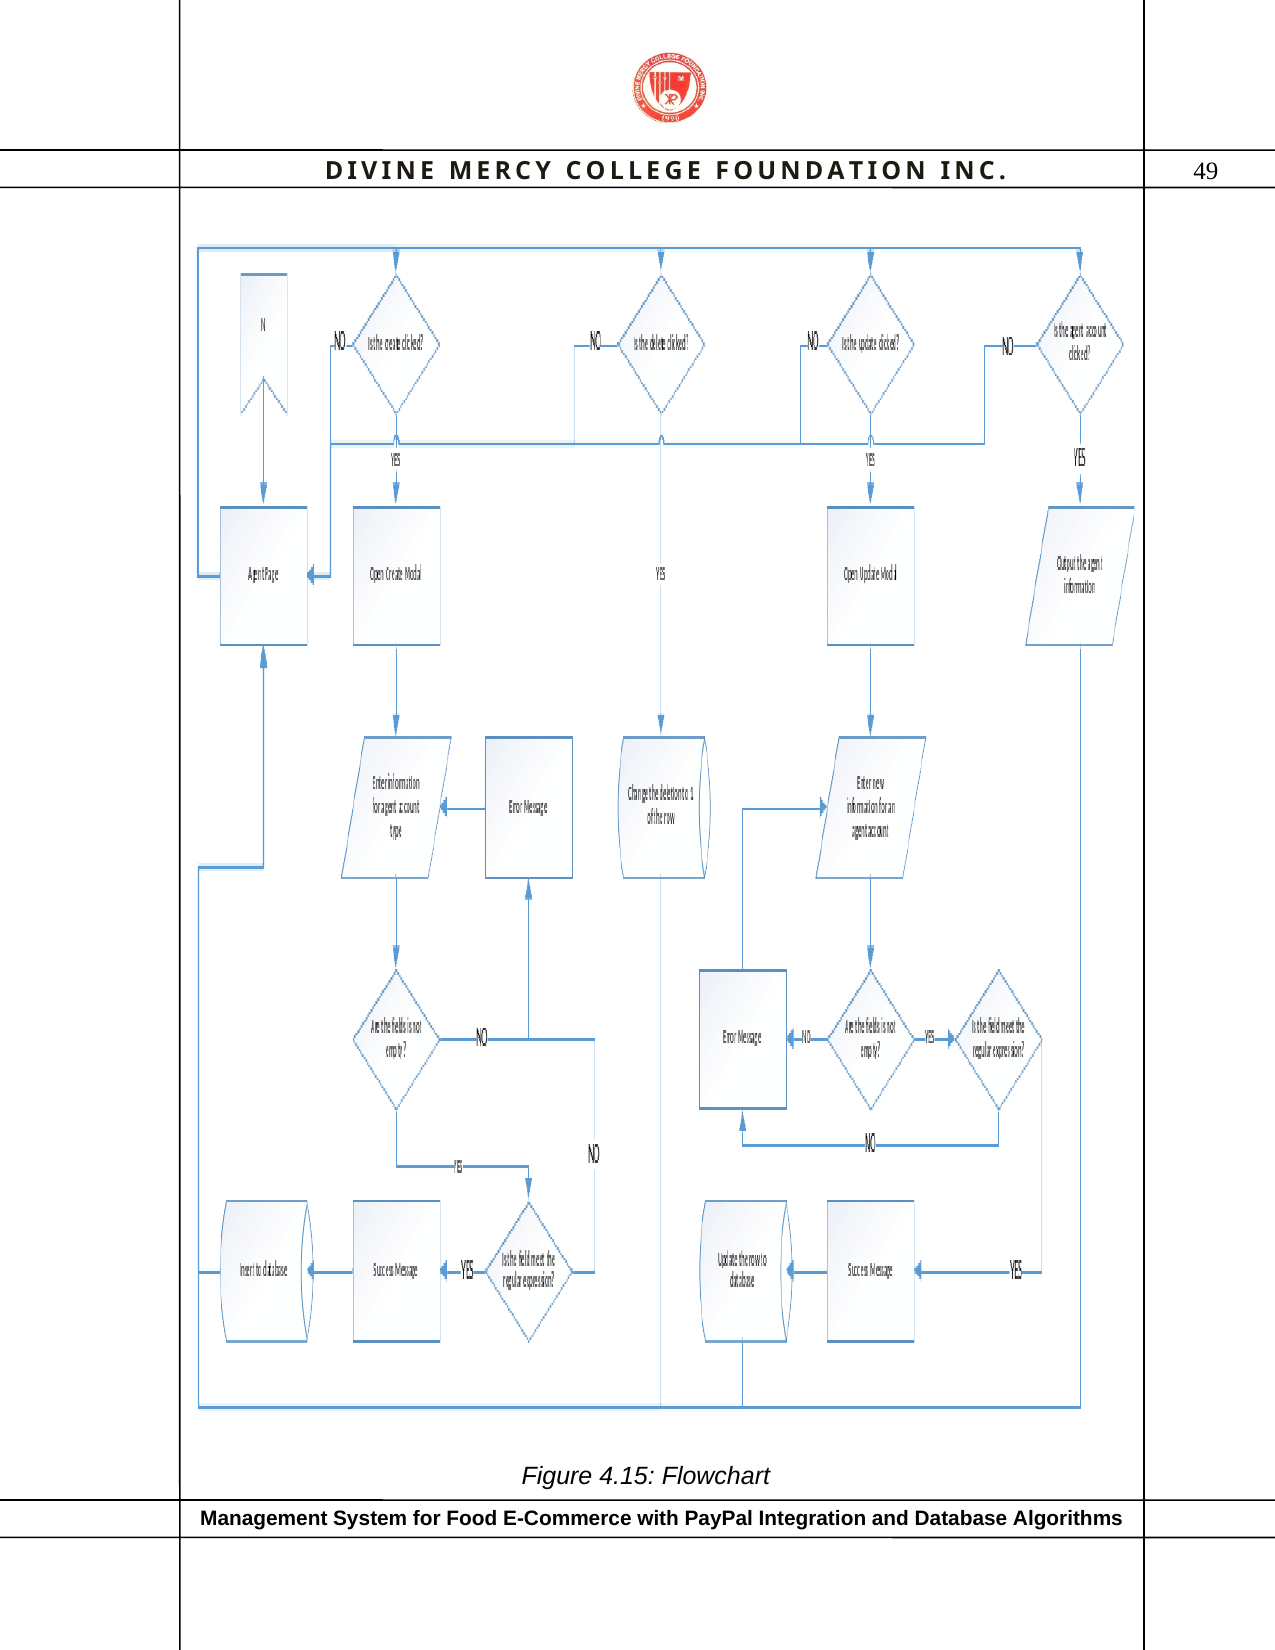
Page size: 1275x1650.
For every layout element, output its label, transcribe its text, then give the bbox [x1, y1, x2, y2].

text Figure 4.15: Flowchart [187, 1461, 1106, 1490]
picture [632, 52, 709, 123]
